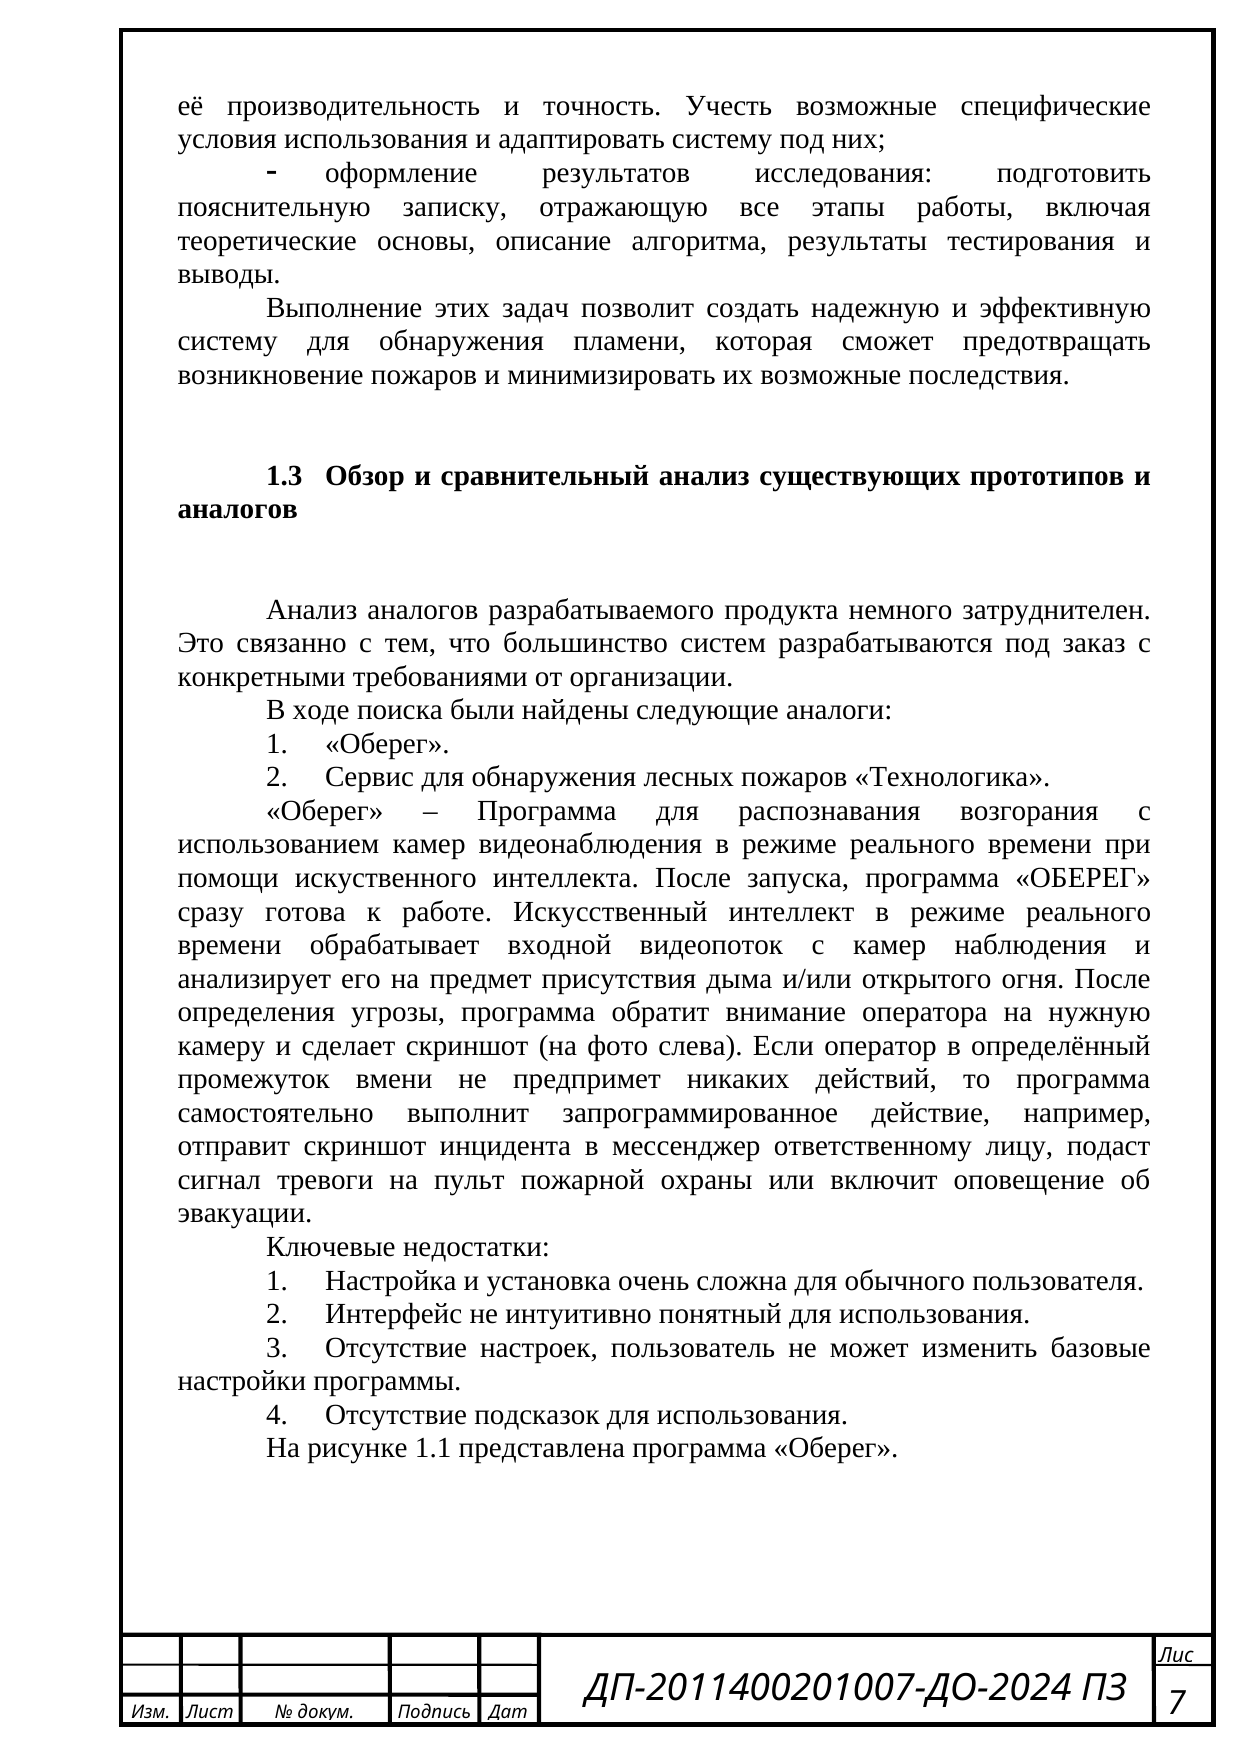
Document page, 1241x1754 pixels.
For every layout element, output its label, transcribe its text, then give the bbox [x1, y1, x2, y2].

text Ключевые недостатки: [177, 1229, 1152, 1263]
text Анализ аналогов разрабатываемого продукта немного затруднителен. Это связанно с тем, что большинство систем разрабатываются под заказ с конкретными требованиями от организации. [177, 592, 1152, 692]
text Выполнение этих задач позволит создать надежную и эффективную систему для обнаружения пламени, которая сможет предотвращать возникновение пожаров и минимизировать их возможные последствия. [177, 290, 1152, 391]
list Интерфейс не интуитивно понятный для использования. [177, 1296, 1152, 1330]
list «Оберег». [177, 726, 1152, 759]
list оформление результатов исследования: подготовить пояснительную записку, отражающую все этапы работы, включая теоретические основы, описание алгоритма, результаты тестирования и выводы. [177, 155, 1152, 290]
text На рисунке 1.1 представлена программа «Оберег». [177, 1430, 1152, 1464]
list Отсутствие настроек, пользователь не может изменить базовые настройки программы. [177, 1330, 1152, 1397]
text В ходе поиска были найдены следующие аналоги: [177, 692, 1152, 726]
text «Оберег» – Программа для распознавания возгорания с использованием камер видеонаблюдения в режиме реального времени при помощи искуственного интеллекта. После запуска, программа «ОБЕРЕГ» сразу готова к работе. Искусственный интеллект в режиме реального времени обрабатывает входной видеопоток с камер наблюдения и анализирует его на предмет присутствия дыма и/или открытого огня. После определения угрозы, программа обратит внимание оператора на нужную камеру и сделает скриншот (на фото слева). Если оператор в определённый промежуток вмени не предпримет никаких действий, то программа самостоятельно выполнит запрограммированное действие, например, отправит скриншот инцидента в мессенджер ответственному лицу, подаст сигнал тревоги на пульт пожарной охраны или включит оповещение об эвакуации. [177, 793, 1152, 1229]
list Настройка и установка очень сложна для обычного пользователя. [177, 1263, 1152, 1296]
list Отсутствие подсказок для использования. [177, 1397, 1152, 1430]
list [177, 88, 1152, 155]
subtitle 1.3 Обзор и сравнительный анализ существующих прототипов и аналогов [177, 458, 1152, 525]
list Сервис для обнаружения лесных пожаров «Технологика». [177, 759, 1152, 793]
